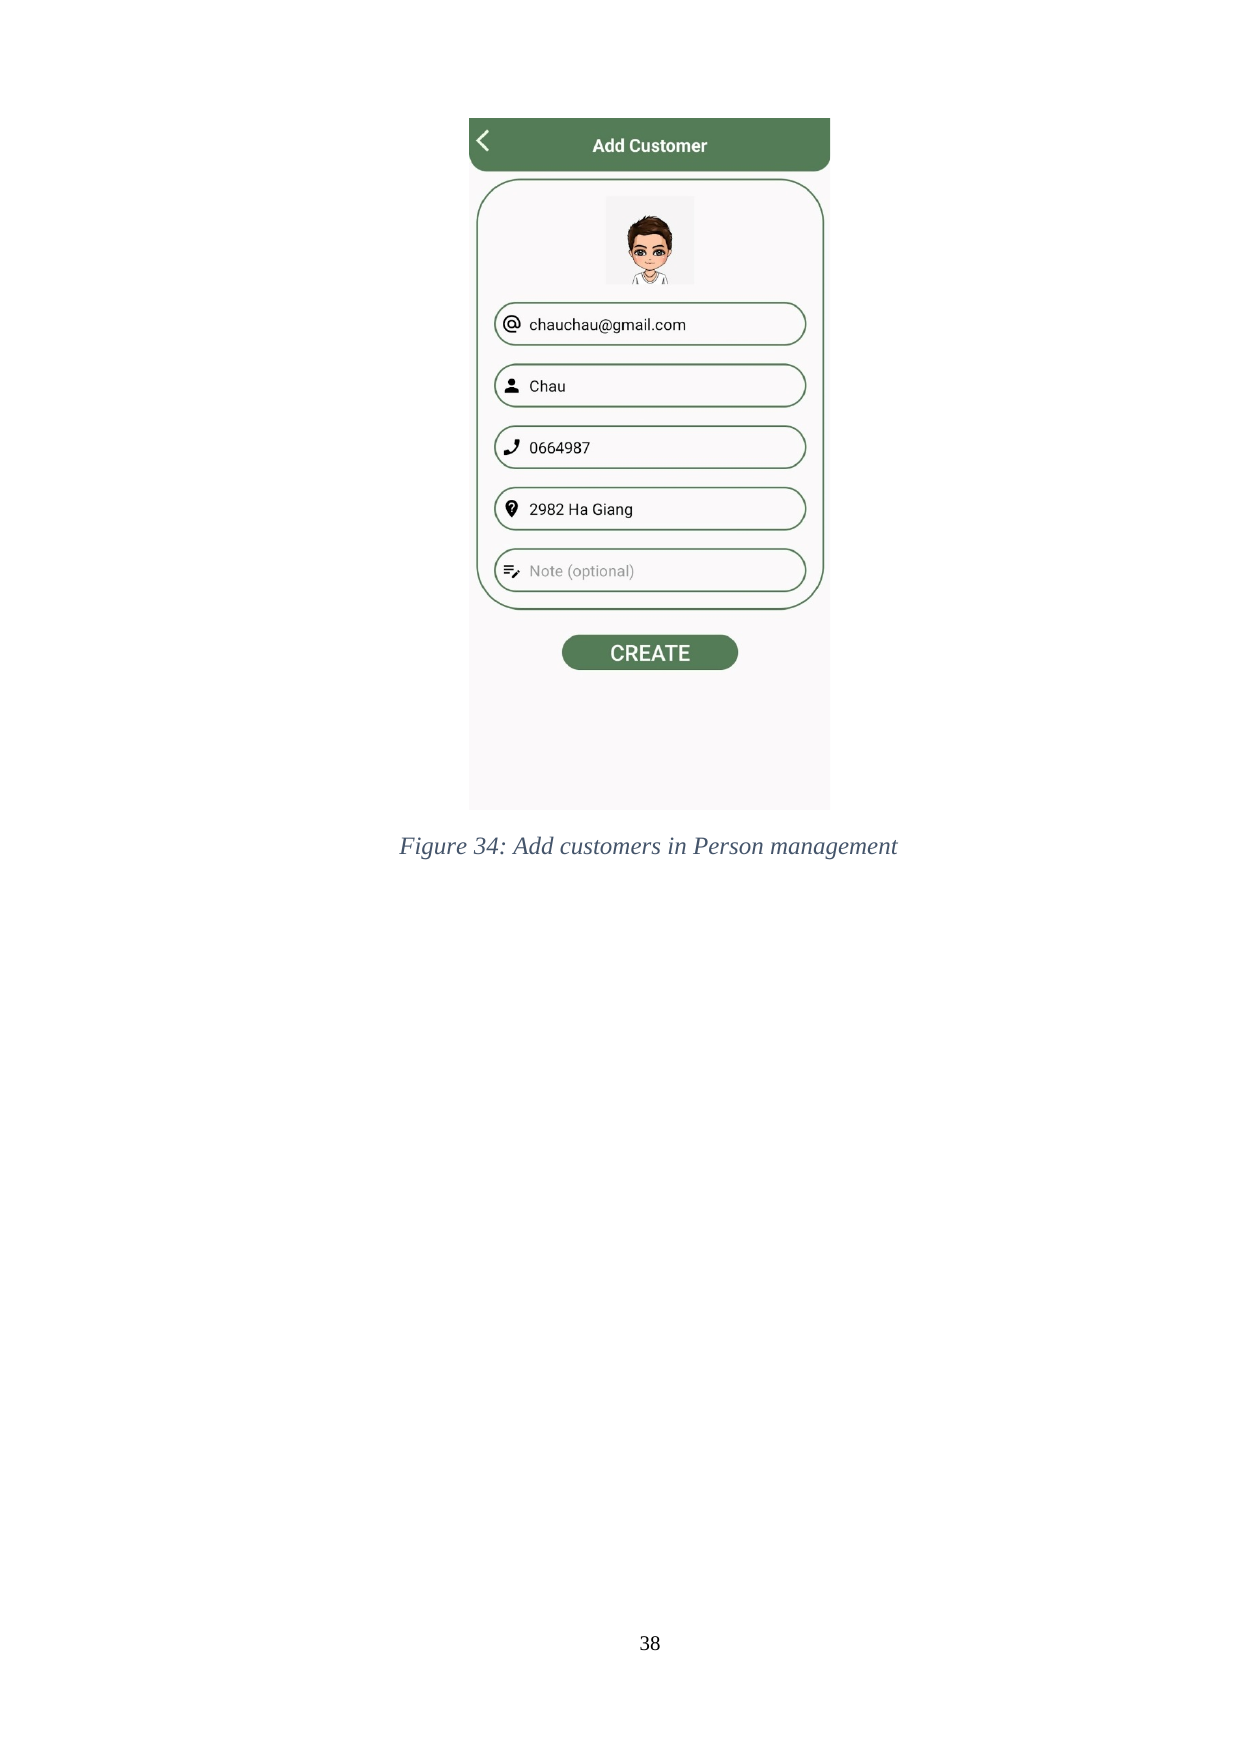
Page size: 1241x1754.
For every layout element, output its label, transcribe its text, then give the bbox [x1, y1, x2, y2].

text Figure 34: Add customers in Person management [177, 831, 1122, 860]
picture [469, 118, 831, 810]
